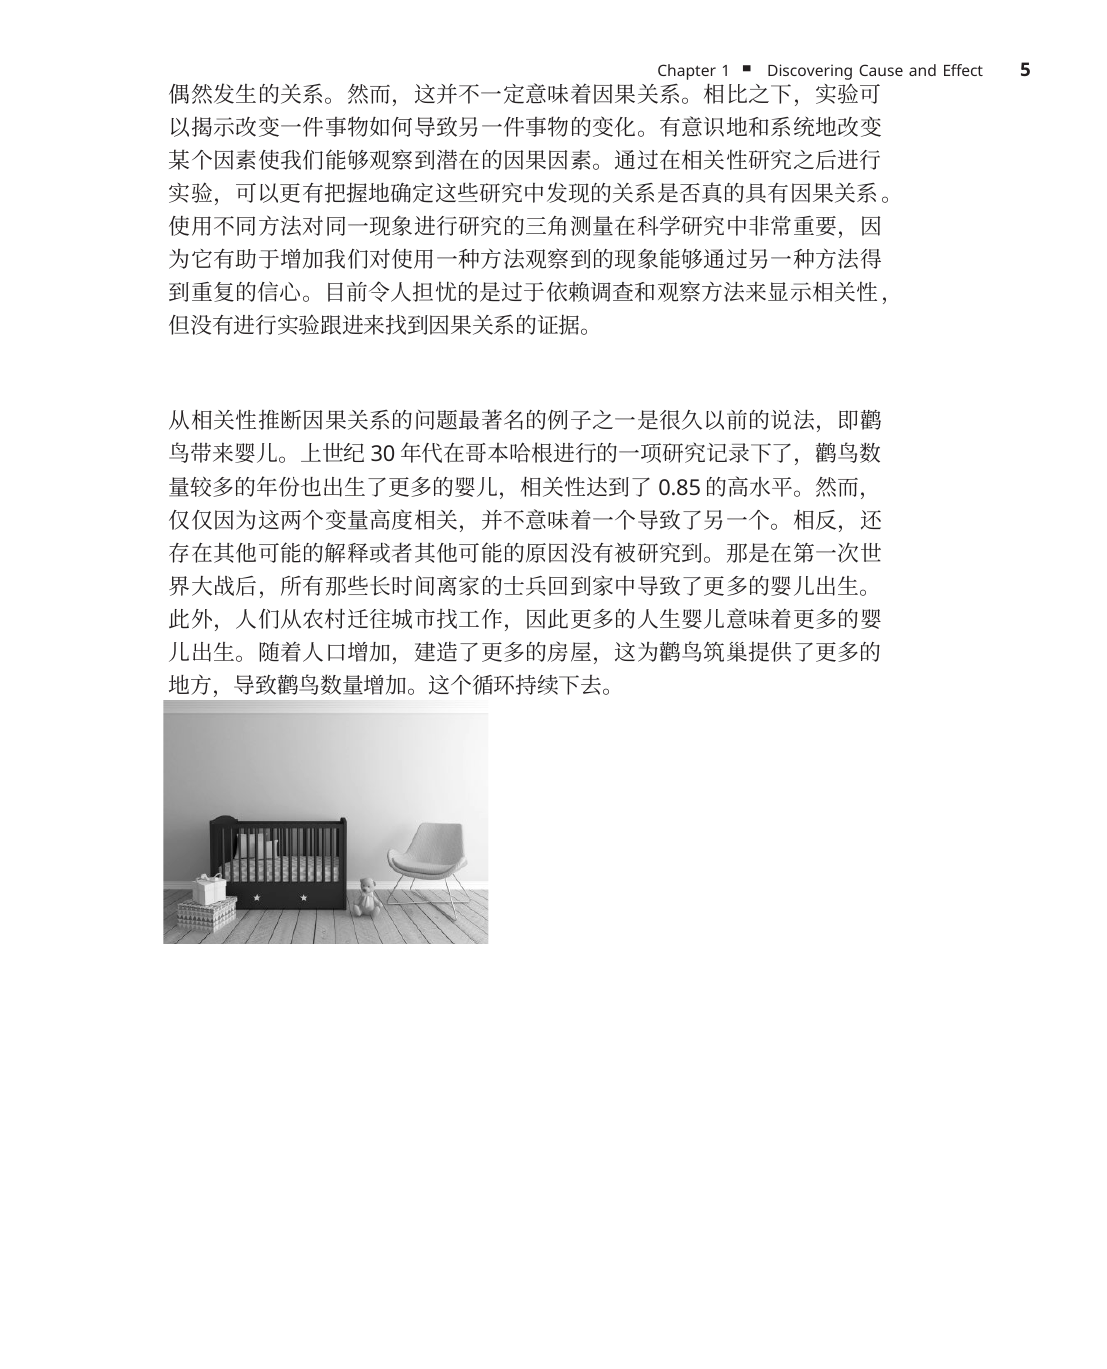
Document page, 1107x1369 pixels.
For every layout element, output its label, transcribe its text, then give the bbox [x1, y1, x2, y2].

picture [163, 700, 489, 944]
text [169, 77, 882, 340]
text 从相关性推断因果关系的问题最著名的例子之一是很久以前的说法，即鹳鸟带来婴儿。上世纪30年代在哥本哈根进行的一项研究记录下了，鹳鸟数量较多的年份也出生了更多的婴儿，相关性达到了0.85的高水平。然而，仅仅因为这两个变量高度相关，并不意味着一个导致了另一个。相反，还存在其他可能的解释或者其他可能的原因没有被研究到。那是在第一次世界大战后，所有那些长时间离家的士兵回到家中导致了更多的婴儿出生。此外，人们从农村迁往城市找工作，因此更多的人生婴儿意味着更多的婴儿出生。随着人口增加，建造了更多的房屋，这为鹳鸟筑巢提供了更多的地方，导致鹳鸟数量增加。这个循环持续下去。 [169, 403, 882, 699]
